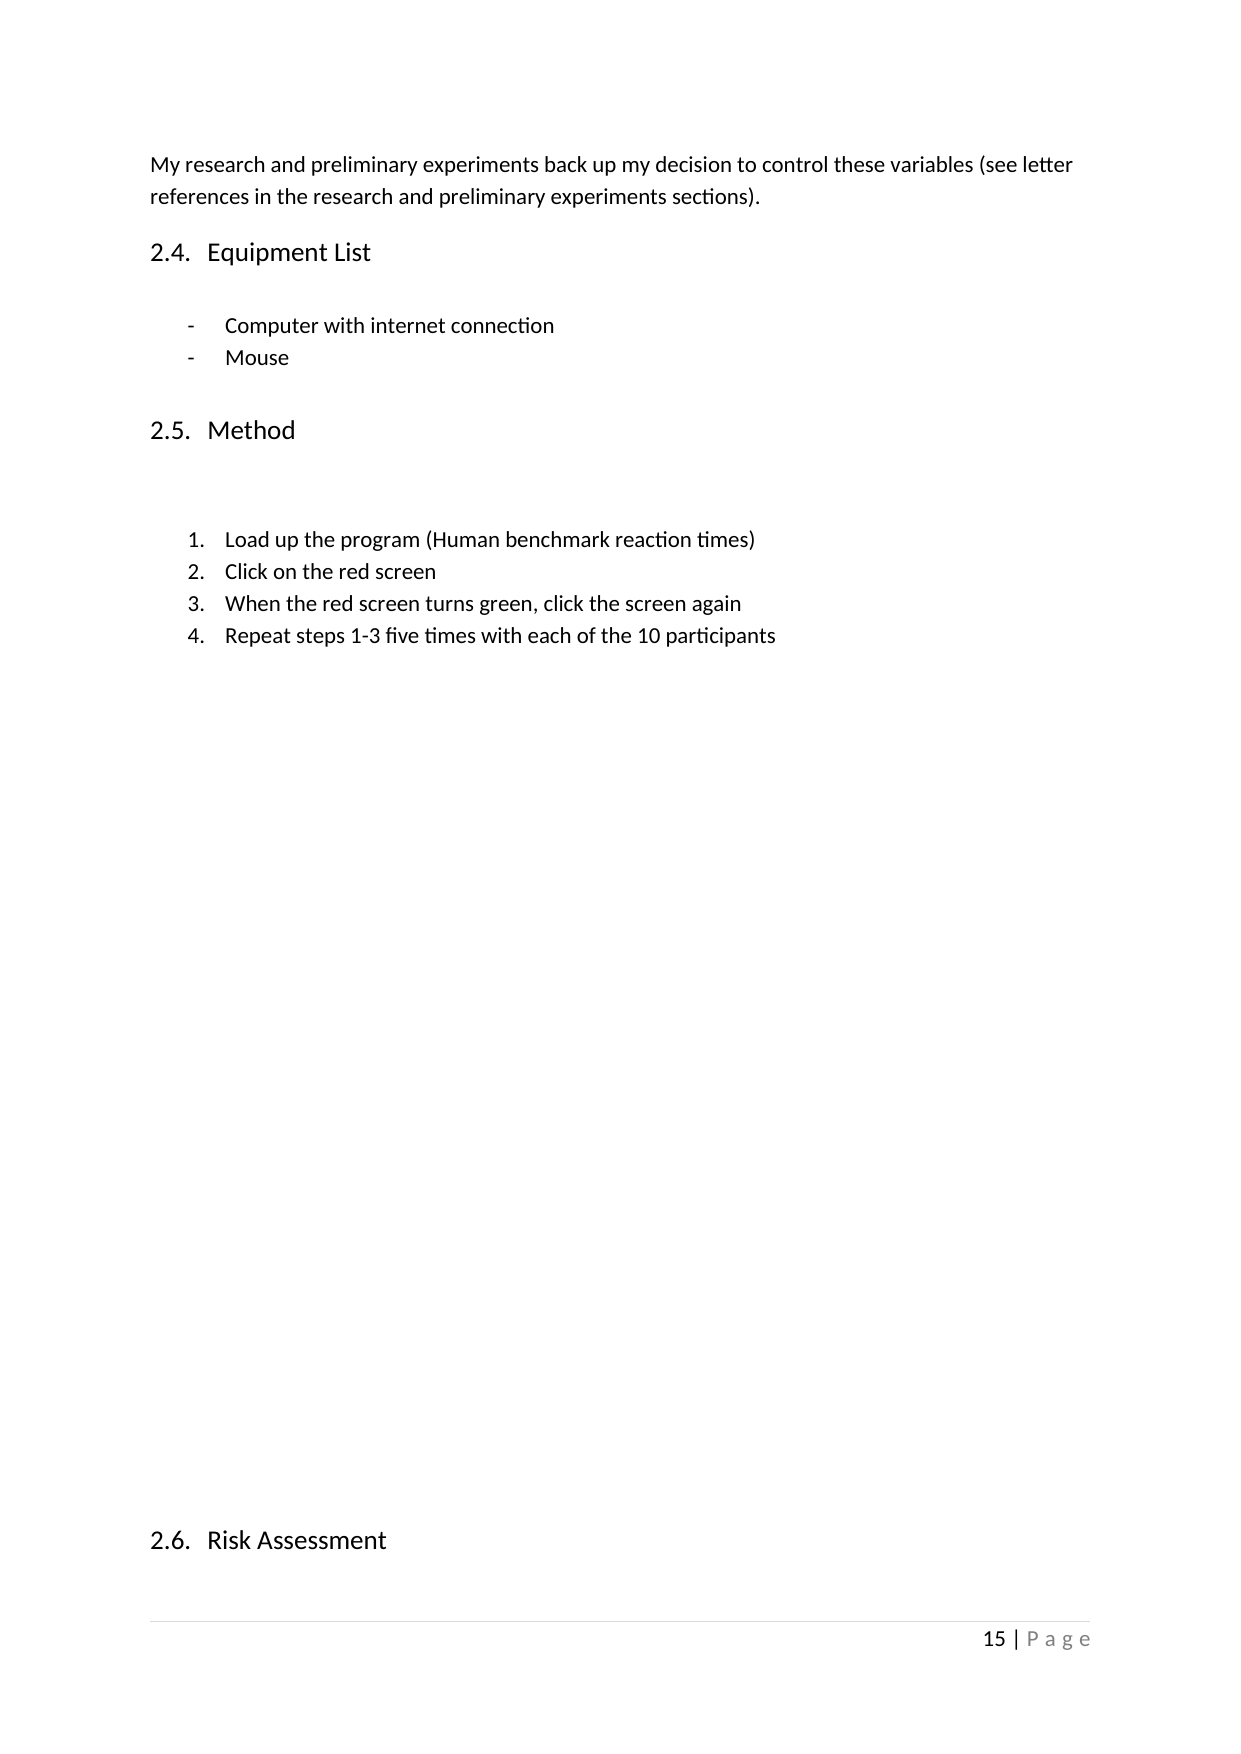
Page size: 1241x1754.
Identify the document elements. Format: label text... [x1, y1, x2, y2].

list Repeat steps 1-3 five times with each of the 10 participants [187, 622, 1090, 650]
list When the red screen turns green, click the screen again [187, 589, 1090, 617]
list Equipment List [150, 235, 1090, 268]
list Risk Assessment [150, 1523, 1090, 1556]
list Mouse [187, 343, 1090, 371]
list Click on the red screen [187, 557, 1090, 585]
text My research and preliminary experiments back up my decision to control these variables (see letter references in the research and preliminary experiments sections). [150, 150, 1090, 210]
list Method [150, 413, 1090, 446]
list Load up the program (Human benchmark reaction times) [187, 525, 1090, 553]
list Computer with internet connection [187, 311, 1090, 339]
